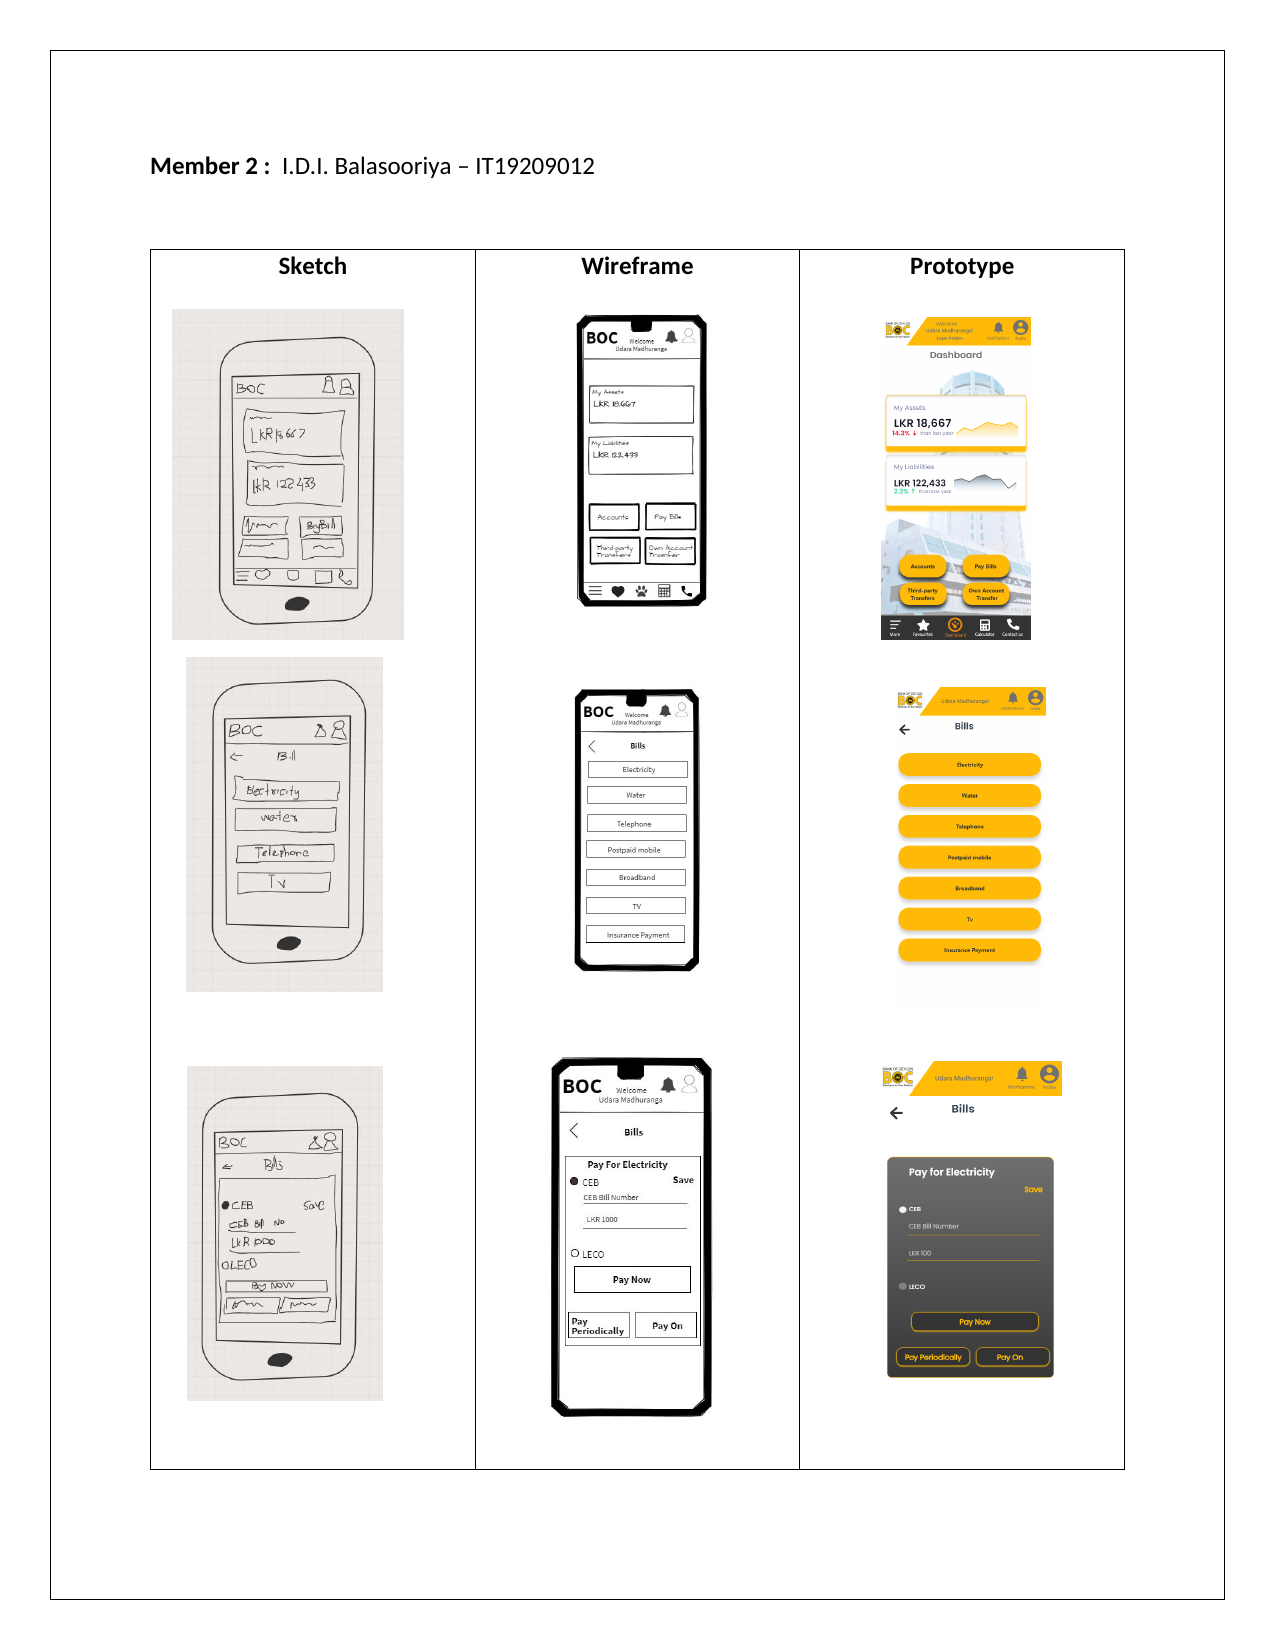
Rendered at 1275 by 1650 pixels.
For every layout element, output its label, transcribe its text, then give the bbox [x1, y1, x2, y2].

table_header Sketch [151, 250, 475, 1469]
table_header Wireframe [476, 250, 799, 1469]
text Member 2 : I.D.I. Balasooriya – IT19209012 [150, 150, 1125, 181]
picture [187, 1066, 383, 1401]
picture [536, 1044, 739, 1439]
picture [881, 317, 1031, 640]
picture [557, 677, 718, 984]
picture [893, 687, 1046, 1013]
picture [172, 309, 404, 640]
picture [877, 1061, 1062, 1459]
picture [564, 305, 726, 624]
picture [186, 657, 383, 992]
table_header Prototype [800, 250, 1124, 1469]
